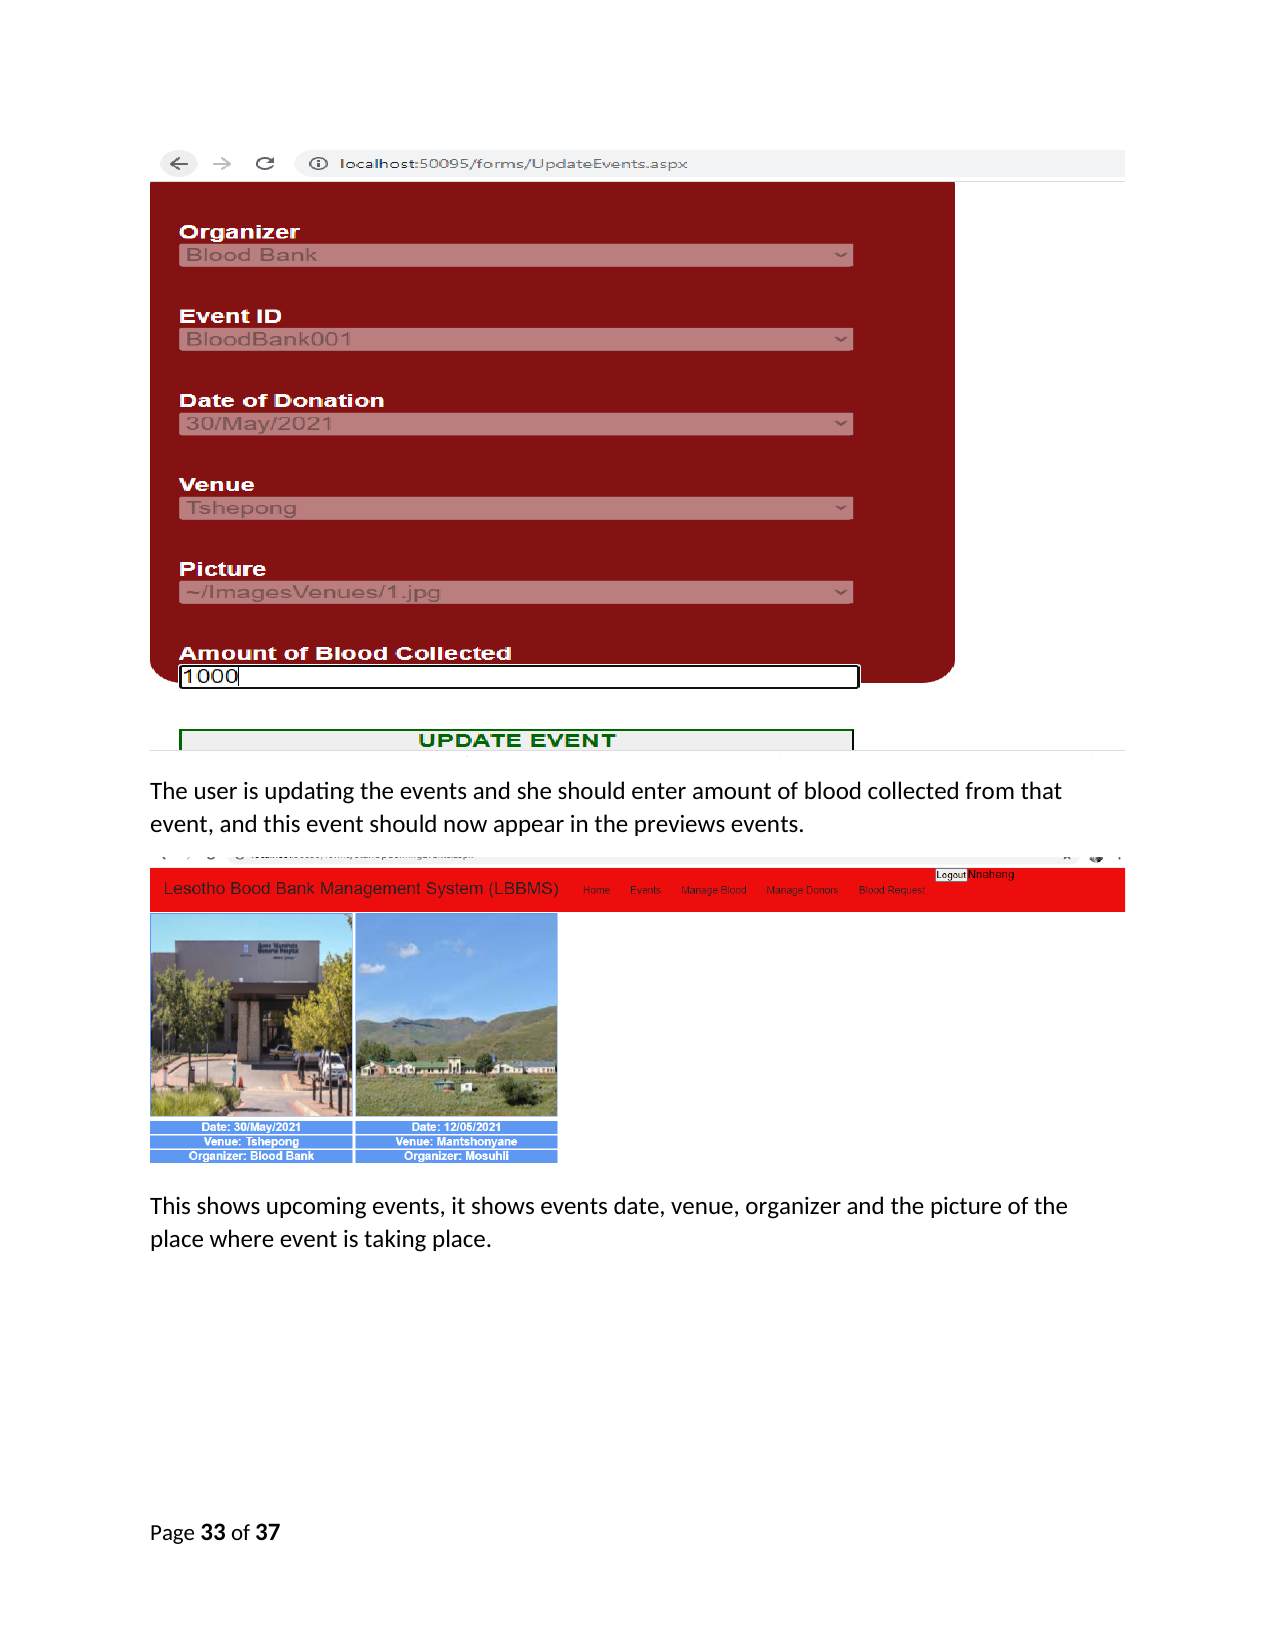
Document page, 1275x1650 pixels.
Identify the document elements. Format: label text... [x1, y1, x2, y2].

text The user is updating the events and she should enter amount of blood collected from that event, and this event should now appear in the previews events. [150, 775, 1125, 839]
text This shows upcoming events, it shows events date, venue, organizer and the picture of the place where event is taking place. [150, 1191, 1125, 1254]
picture [150, 150, 1125, 757]
picture [150, 857, 1125, 1172]
